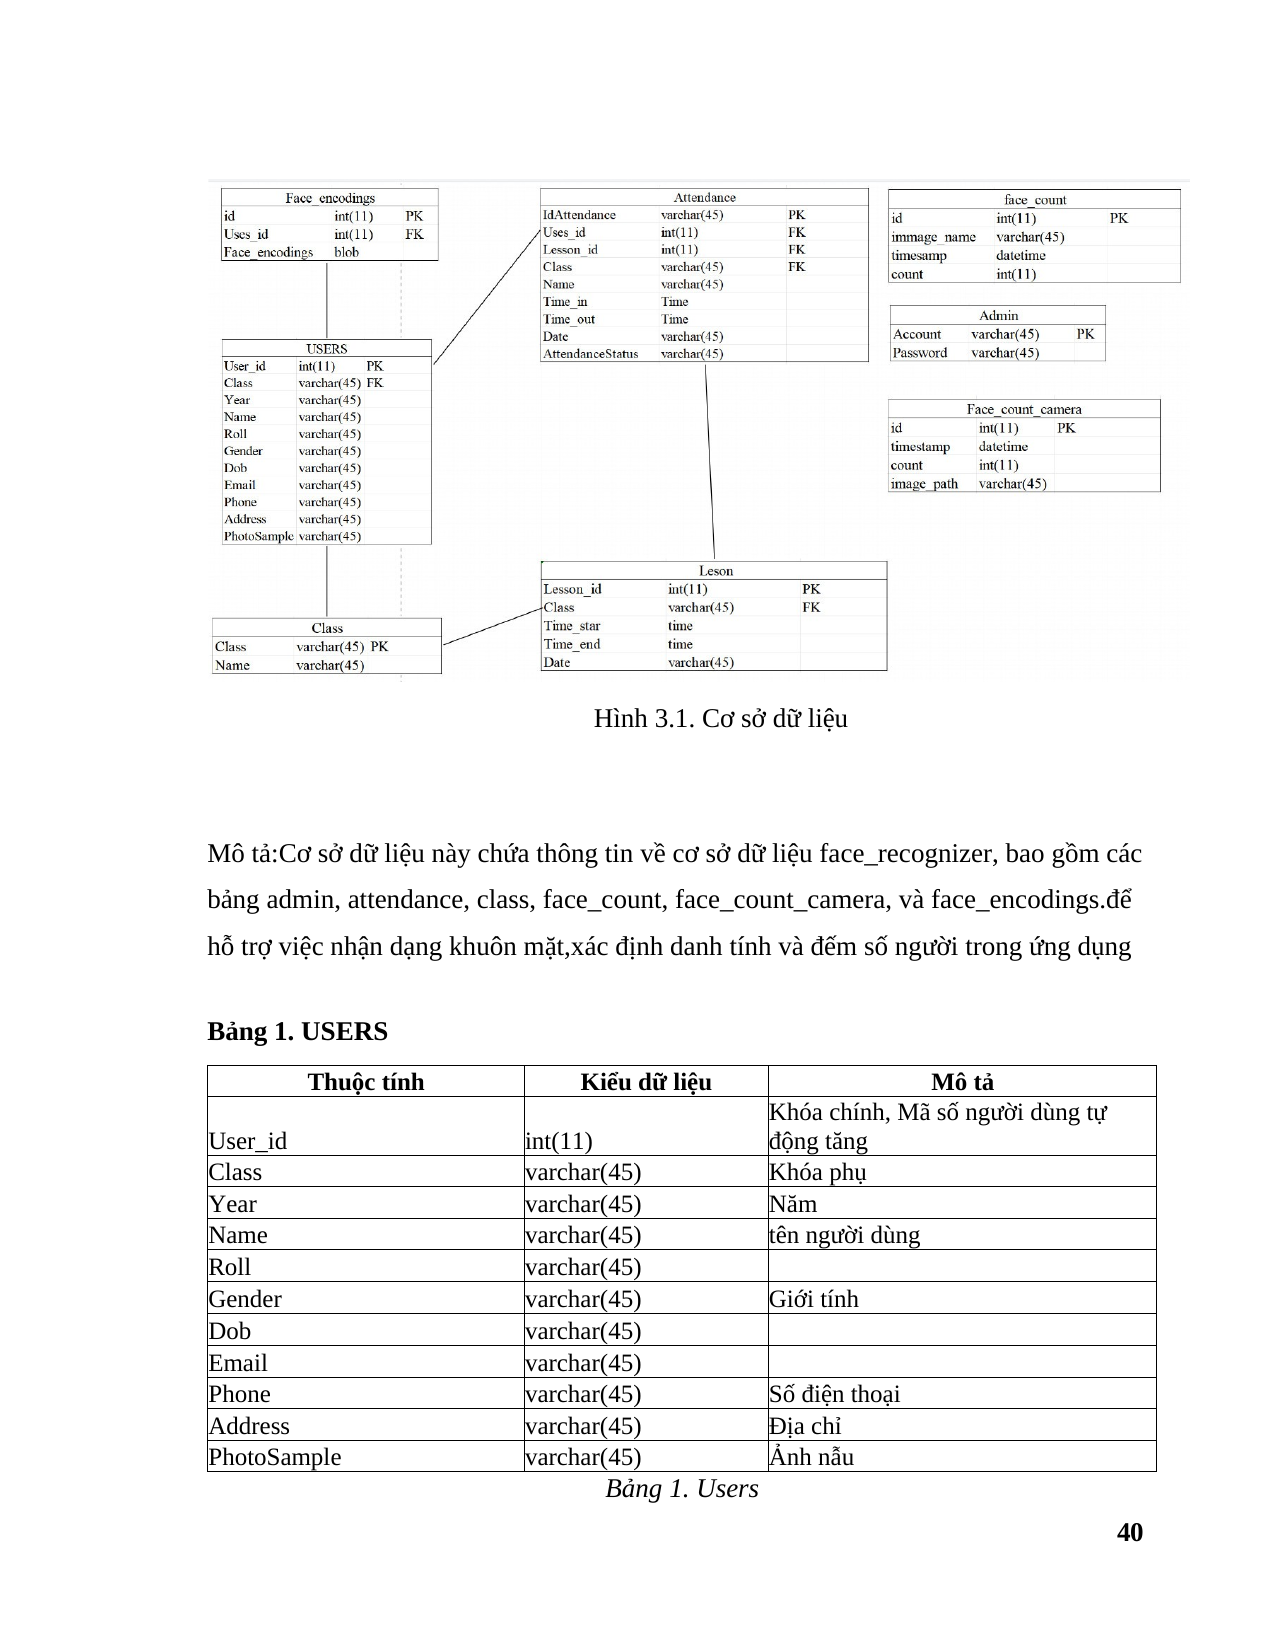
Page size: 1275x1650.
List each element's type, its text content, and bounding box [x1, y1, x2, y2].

table_cell Year [208, 1187, 524, 1217]
picture [208, 179, 1190, 682]
table_cell Phone [208, 1378, 524, 1408]
table_cell [769, 1346, 1156, 1377]
table_header Kiểu dữ liệu [525, 1066, 768, 1096]
table_cell varchar(45) [525, 1346, 768, 1377]
table_cell Giới tính [769, 1282, 1156, 1312]
table_cell Email [208, 1346, 524, 1377]
text Mô tả:Cơ sở dữ liệu này chứa thông tin về cơ sở dữ liệu face_recognizer, bao gồm các bảng admin, attendance, class, face_count, face_count_camera, và face_encodings.để hỗ trợ việc nhận dạng khuôn mặt,xác định danh tính và đếm số người trong ứng dụng [207, 837, 1158, 961]
table_cell Khóa phụ [769, 1156, 1156, 1186]
table_cell Ảnh nẫu [769, 1441, 1156, 1471]
table_cell Class [208, 1156, 524, 1186]
table_cell Name [208, 1219, 524, 1249]
table_cell Gender [208, 1282, 524, 1312]
table_cell Roll [208, 1250, 524, 1281]
table_cell varchar(45) [525, 1156, 768, 1186]
table_cell varchar(45) [525, 1282, 768, 1312]
table_cell Address [208, 1409, 524, 1439]
table_header Thuộc tính [208, 1066, 524, 1096]
table_cell [769, 1314, 1156, 1344]
text Bảng 1. Users [203, 1472, 1161, 1503]
table_cell Năm [769, 1187, 1156, 1217]
table_cell Dob [208, 1314, 524, 1344]
table_cell varchar(45) [525, 1219, 768, 1249]
table_cell varchar(45) [525, 1314, 768, 1344]
table_cell User_id [208, 1097, 524, 1155]
table_cell varchar(45) [525, 1378, 768, 1408]
table_cell Địa chỉ [769, 1409, 1156, 1439]
table_cell int(11) [525, 1097, 768, 1155]
text Hình 3.1. Cơ sở dữ liệu [282, 702, 1156, 733]
table_cell PhotoSample [208, 1441, 524, 1471]
table_cell varchar(45) [525, 1250, 768, 1281]
text Bảng 1. USERS [207, 1015, 1244, 1046]
table_cell varchar(45) [525, 1409, 768, 1439]
table_cell [769, 1250, 1156, 1281]
table_cell tên người dùng [769, 1219, 1156, 1249]
table_cell Khóa chính, Mã số người dùng tự động tăng [769, 1097, 1156, 1155]
table_cell varchar(45) [525, 1441, 768, 1471]
table_cell Số điện thoại [769, 1378, 1156, 1408]
table_header Mô tả [769, 1066, 1156, 1096]
table_cell varchar(45) [525, 1187, 768, 1217]
